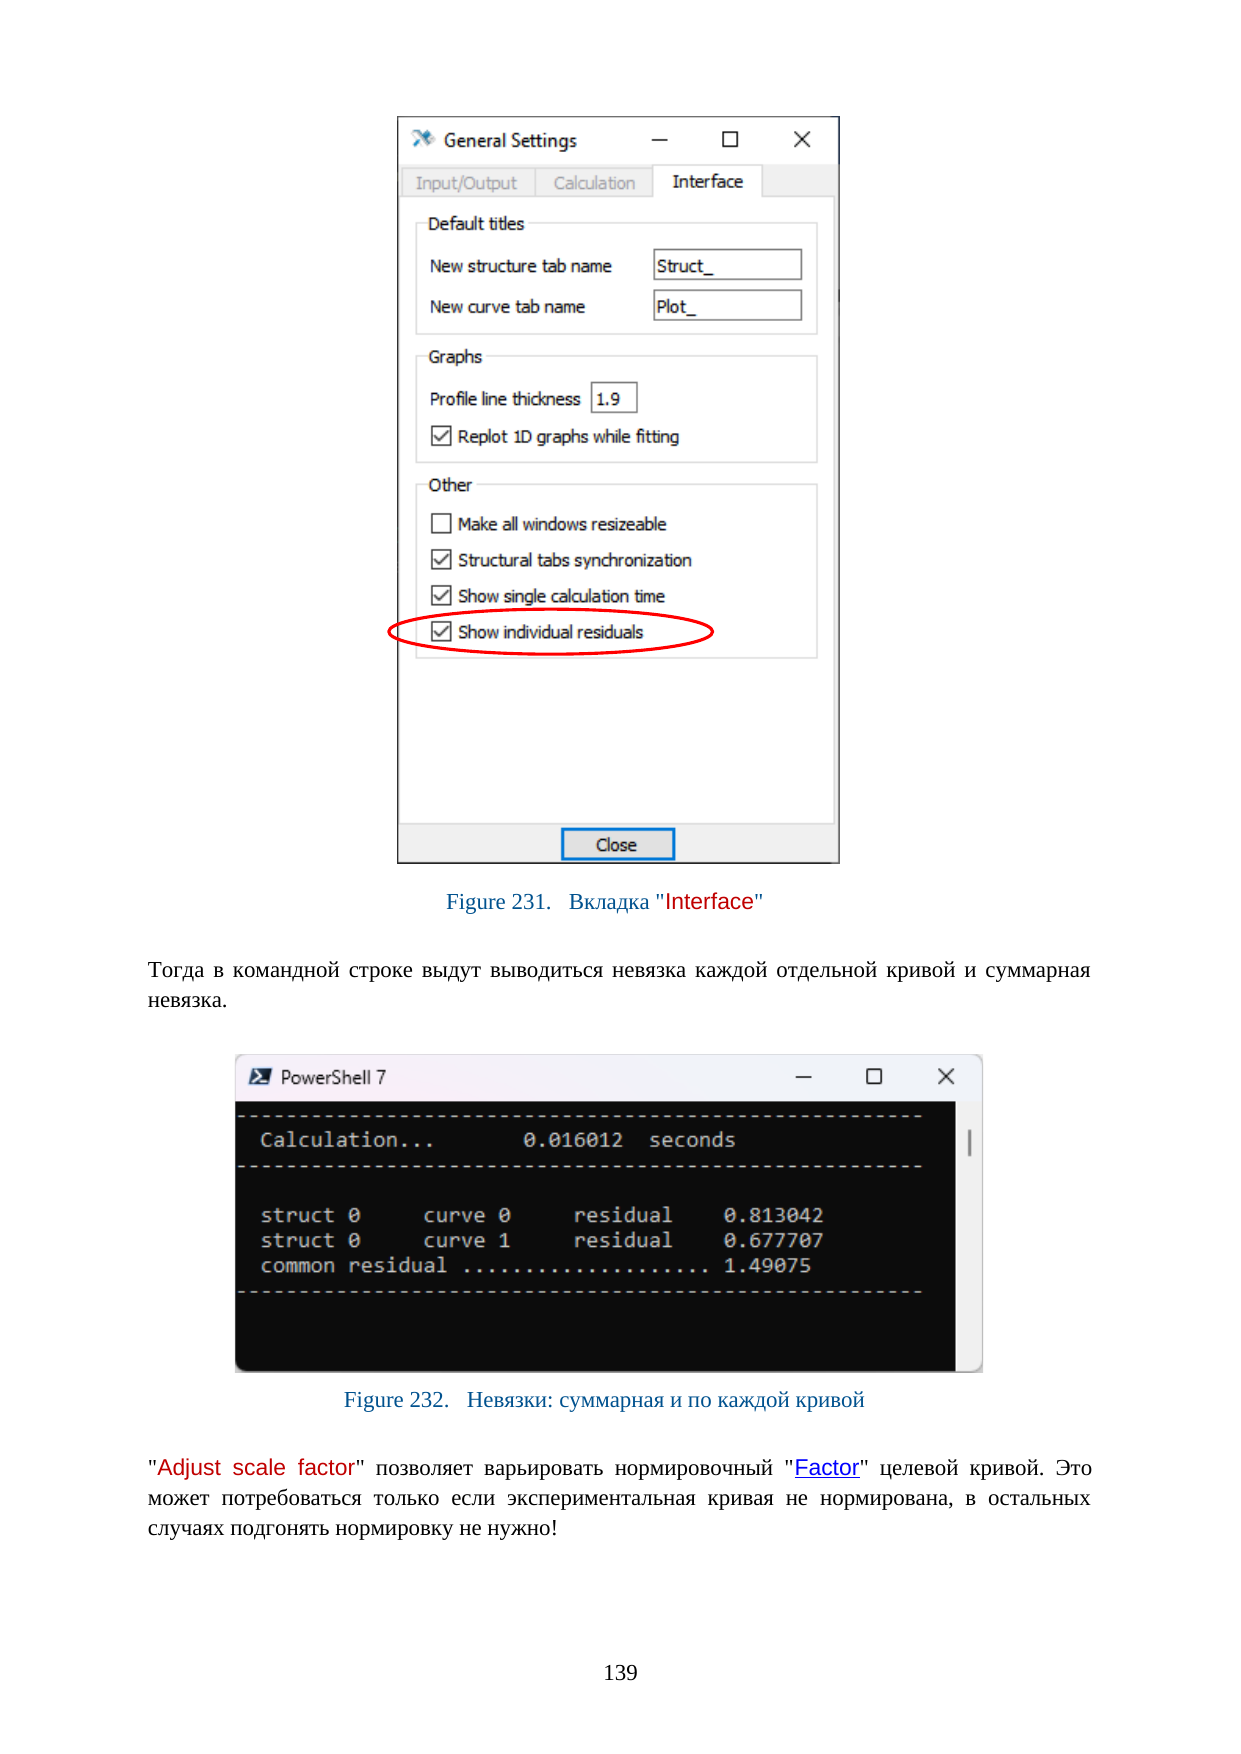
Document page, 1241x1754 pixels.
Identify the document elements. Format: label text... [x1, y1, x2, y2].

picture [397, 611, 710, 652]
text "Adjust scale factor" позволяет варьировать нормировочный "Factor" целевой кривой. Это может потребоваться только если экспериментальная кривая не нормирована, в остальных случаях подгонять нормировку не нужно! [148, 1454, 1093, 1541]
picture [397, 116, 840, 864]
text Тогда в командной строке выдут выводиться невязка каждой отдельной кривой и суммарная невязка. [148, 956, 1093, 1013]
picture [234, 1054, 984, 1373]
